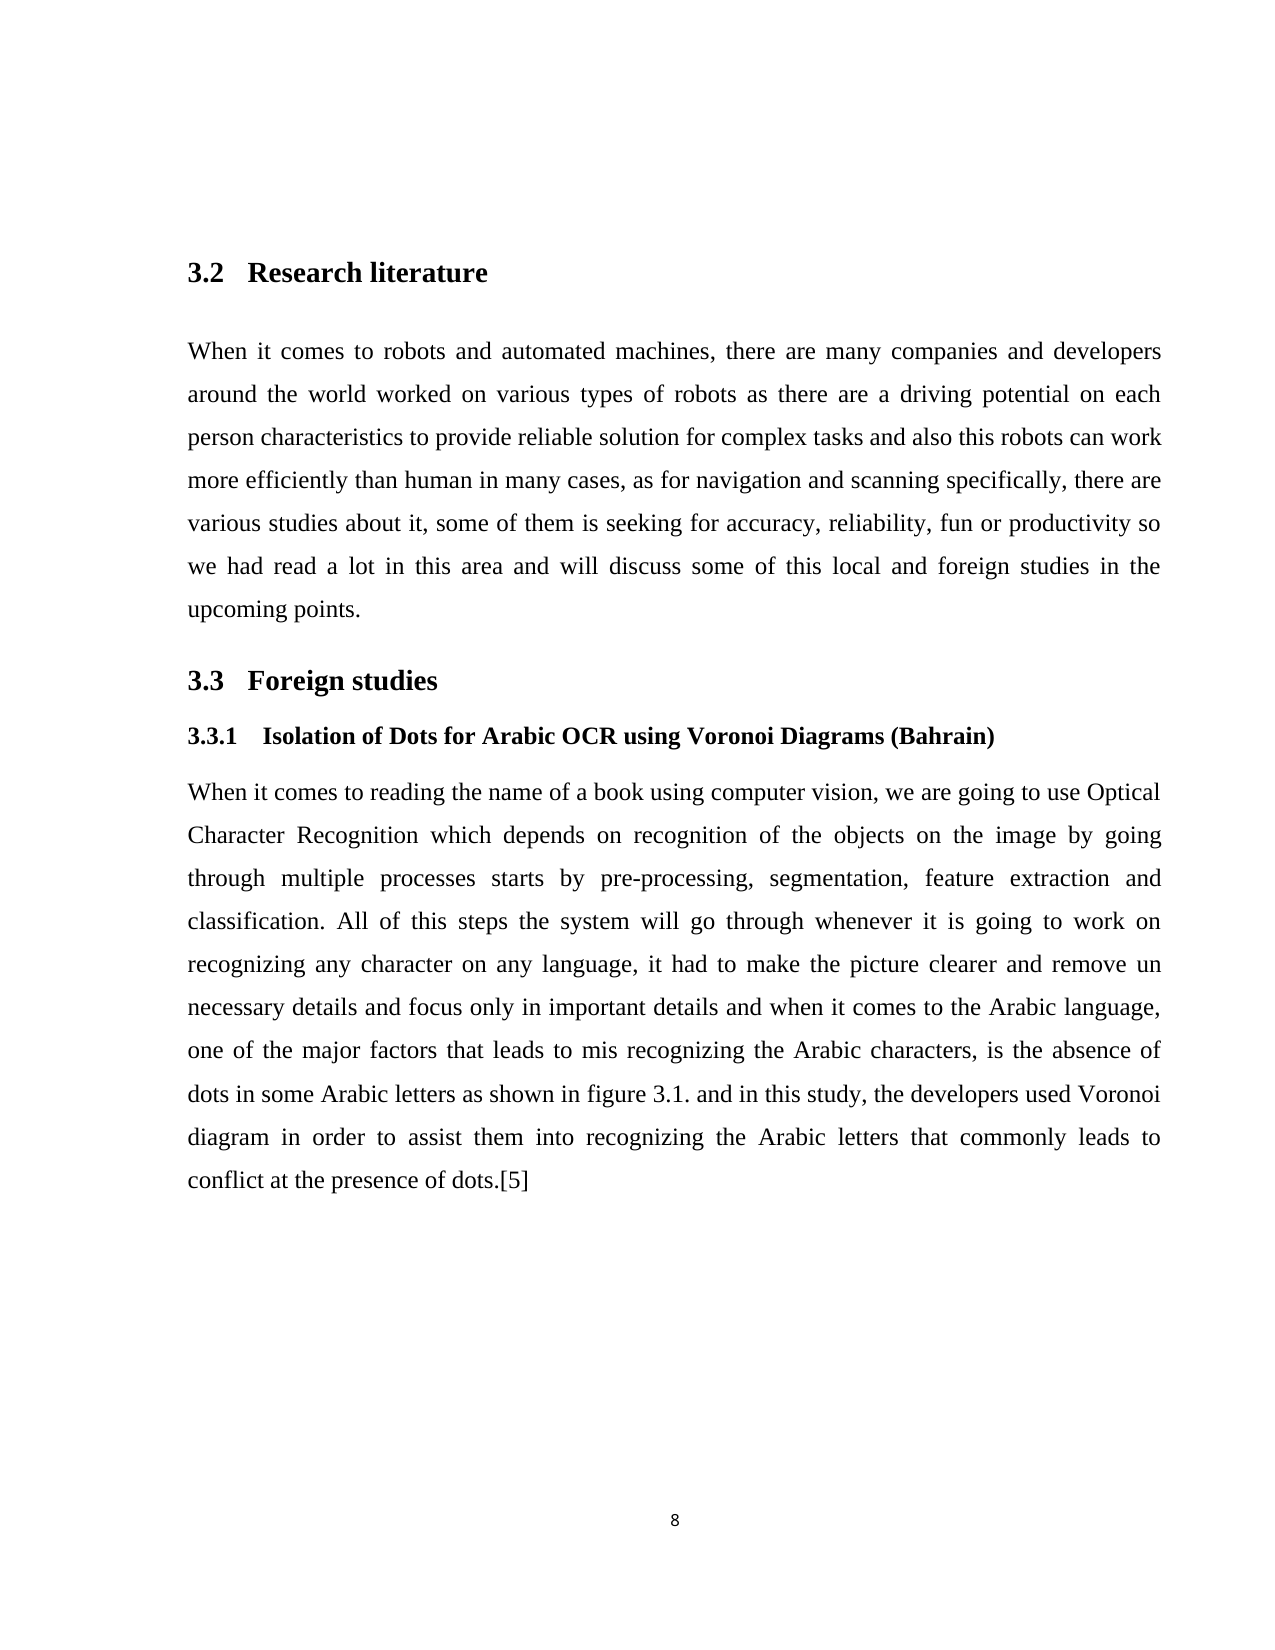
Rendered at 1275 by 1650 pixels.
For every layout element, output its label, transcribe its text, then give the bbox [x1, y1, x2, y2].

subtitle Isolation of Dots for Arabic OCR using Voronoi Diagrams (Bahrain) [187, 721, 1162, 750]
text When it comes to reading the name of a book using computer vision, we are going to use Optical Character Recognition which depends on recognition of the objects on the image by going through multiple processes starts by pre-processing, segmentation, feature extraction and classification. All of this steps the system will go through whenever it is going to work on recognizing any character on any language, it had to make the picture clearer and remove un necessary details and focus only in important details and when it comes to the Arabic language, one of the major factors that leads to mis recognizing the Arabic characters, is the absence of dots in some Arabic letters as shown in figure 3.1. and in this study, the developers used Voronoi diagram in order to assist them into recognizing the Arabic letters that commonly leads to conflict at the presence of dots.[5] [187, 777, 1162, 1194]
subtitle Research literature [187, 256, 1162, 289]
text When it comes to robots and automated machines, there are many companies and developers around the world worked on various types of robots as there are a driving potential on each person characteristics to provide reliable solution for complex tasks and also this robots can work more efficiently than human in many cases, as for navigation and scanning specifically, there are various studies about it, some of them is seeking for accuracy, reliability, fun or productivity so we had read a lot in this area and will discuss some of this local and foreign studies in the upcoming points. [187, 336, 1162, 623]
subtitle Foreign studies [187, 663, 1162, 696]
